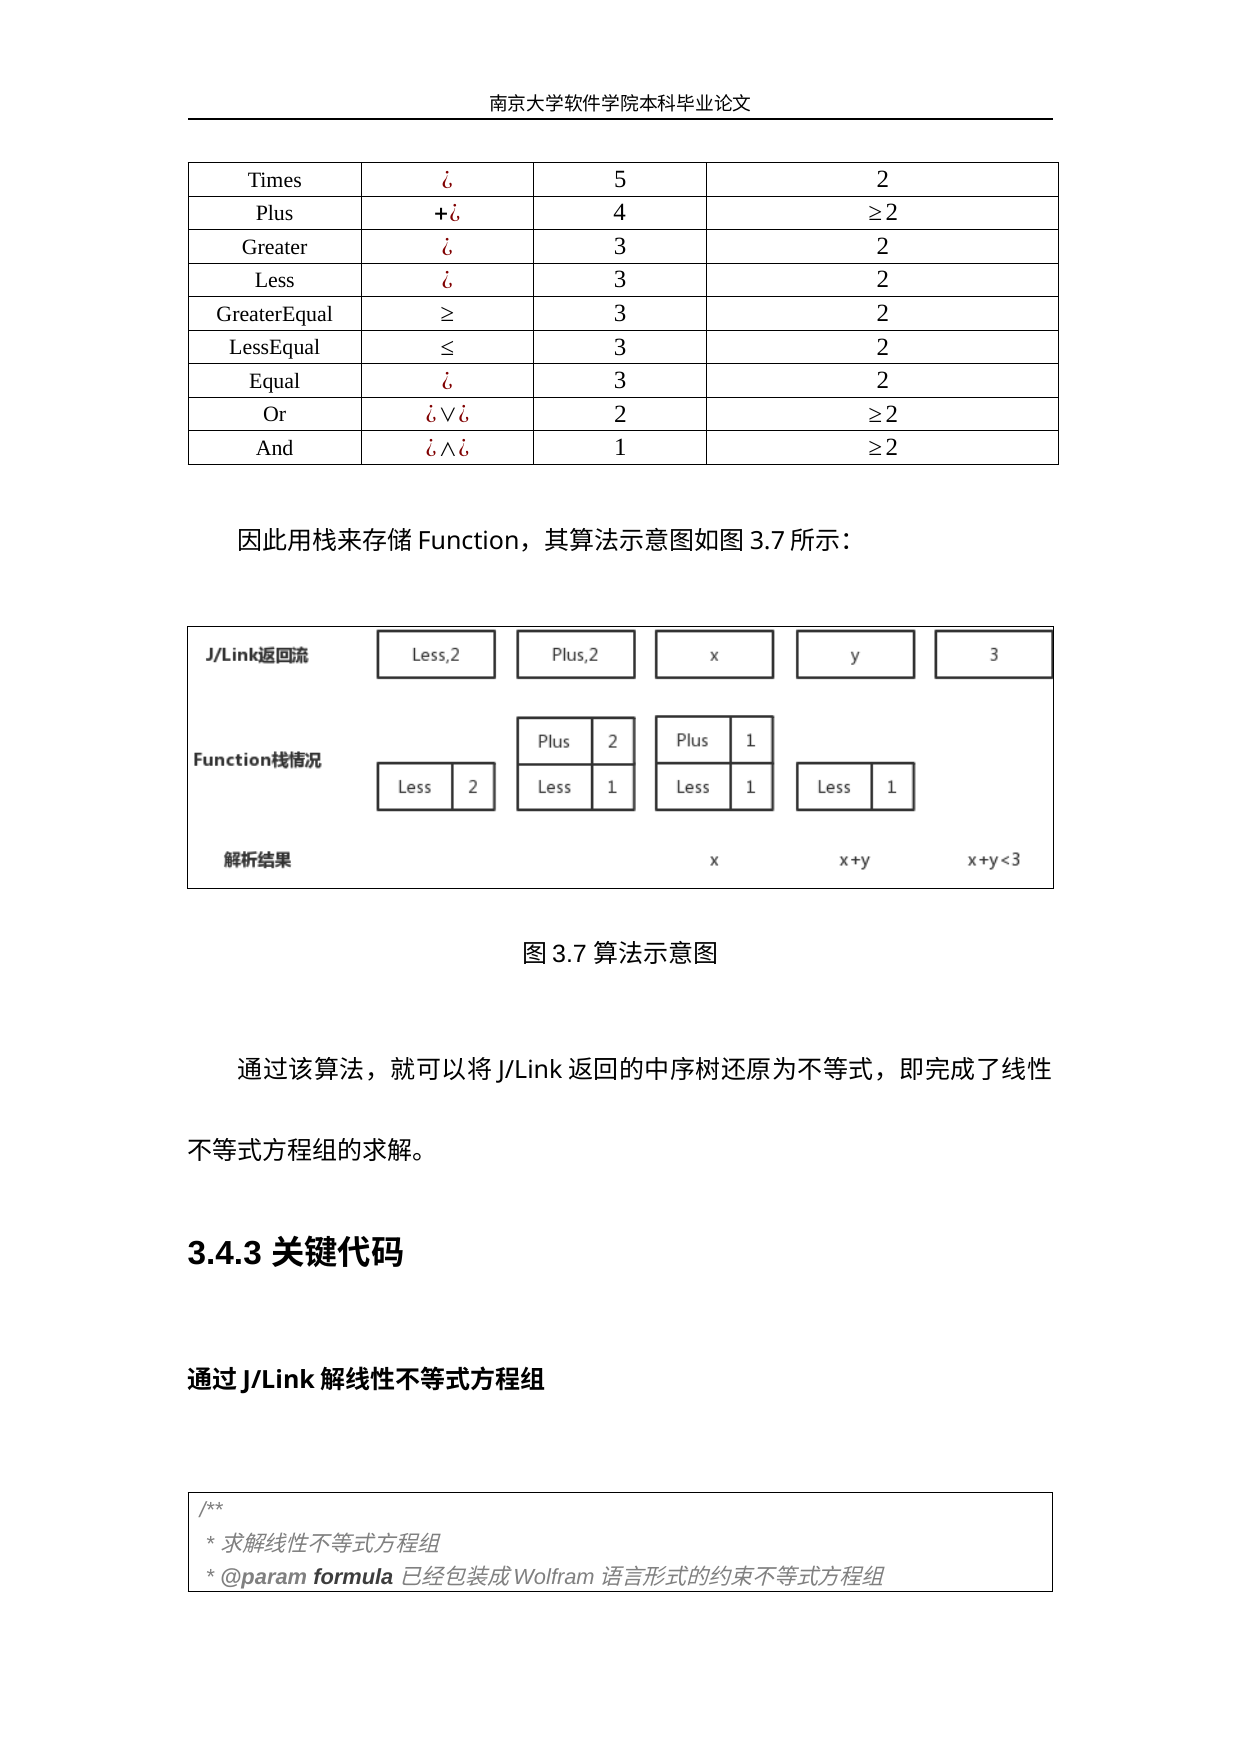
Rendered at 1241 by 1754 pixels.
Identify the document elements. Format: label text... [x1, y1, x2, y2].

table_cell [362, 398, 533, 430]
table_cell [362, 297, 533, 330]
text 图3.7 算法示意图 [187, 919, 1053, 984]
table_cell [707, 331, 1058, 363]
table_cell [707, 297, 1058, 330]
table_cell [362, 230, 533, 263]
table_cell LessEqual [189, 331, 361, 363]
table_cell [534, 364, 706, 397]
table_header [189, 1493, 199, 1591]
table_cell [707, 230, 1058, 263]
table_cell Times [189, 163, 361, 196]
table_cell [534, 297, 706, 330]
table_cell [534, 264, 706, 296]
table_cell [534, 163, 706, 196]
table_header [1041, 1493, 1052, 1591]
table_cell [534, 197, 706, 229]
table_cell GreaterEqual [189, 297, 361, 330]
table_cell Plus [189, 197, 361, 229]
table_cell Greater [189, 230, 361, 263]
table_cell [707, 398, 1058, 430]
table_cell [362, 364, 533, 397]
table_cell Less [189, 264, 361, 296]
table_cell [707, 264, 1058, 296]
table_cell Equal [189, 364, 361, 397]
table_cell [534, 431, 706, 464]
table_cell [707, 197, 1058, 229]
table_cell [707, 163, 1058, 196]
table_cell Or [189, 398, 361, 430]
table_cell [534, 331, 706, 363]
table_cell [362, 331, 533, 363]
table_cell [707, 431, 1058, 464]
table_cell [534, 398, 706, 430]
table_cell [362, 431, 533, 464]
table_cell And [189, 431, 361, 464]
picture [188, 627, 1053, 888]
table_cell [362, 197, 533, 229]
text 通过该算法，就可以将J/Link返回的中序树还原为不等式，即完成了线性不等式方程组的求解。 [187, 1035, 1053, 1181]
subtitle 3.4.3 关键代码 [187, 1218, 1053, 1283]
table_cell [707, 364, 1058, 397]
text 因此用栈来存储Function，其算法示意图如图3.7所示： [187, 506, 1053, 571]
table_cell [362, 264, 533, 296]
table_cell [534, 230, 706, 263]
text 通过J/Link解线性不等式方程组 [187, 1345, 1053, 1410]
table_cell [362, 163, 533, 196]
